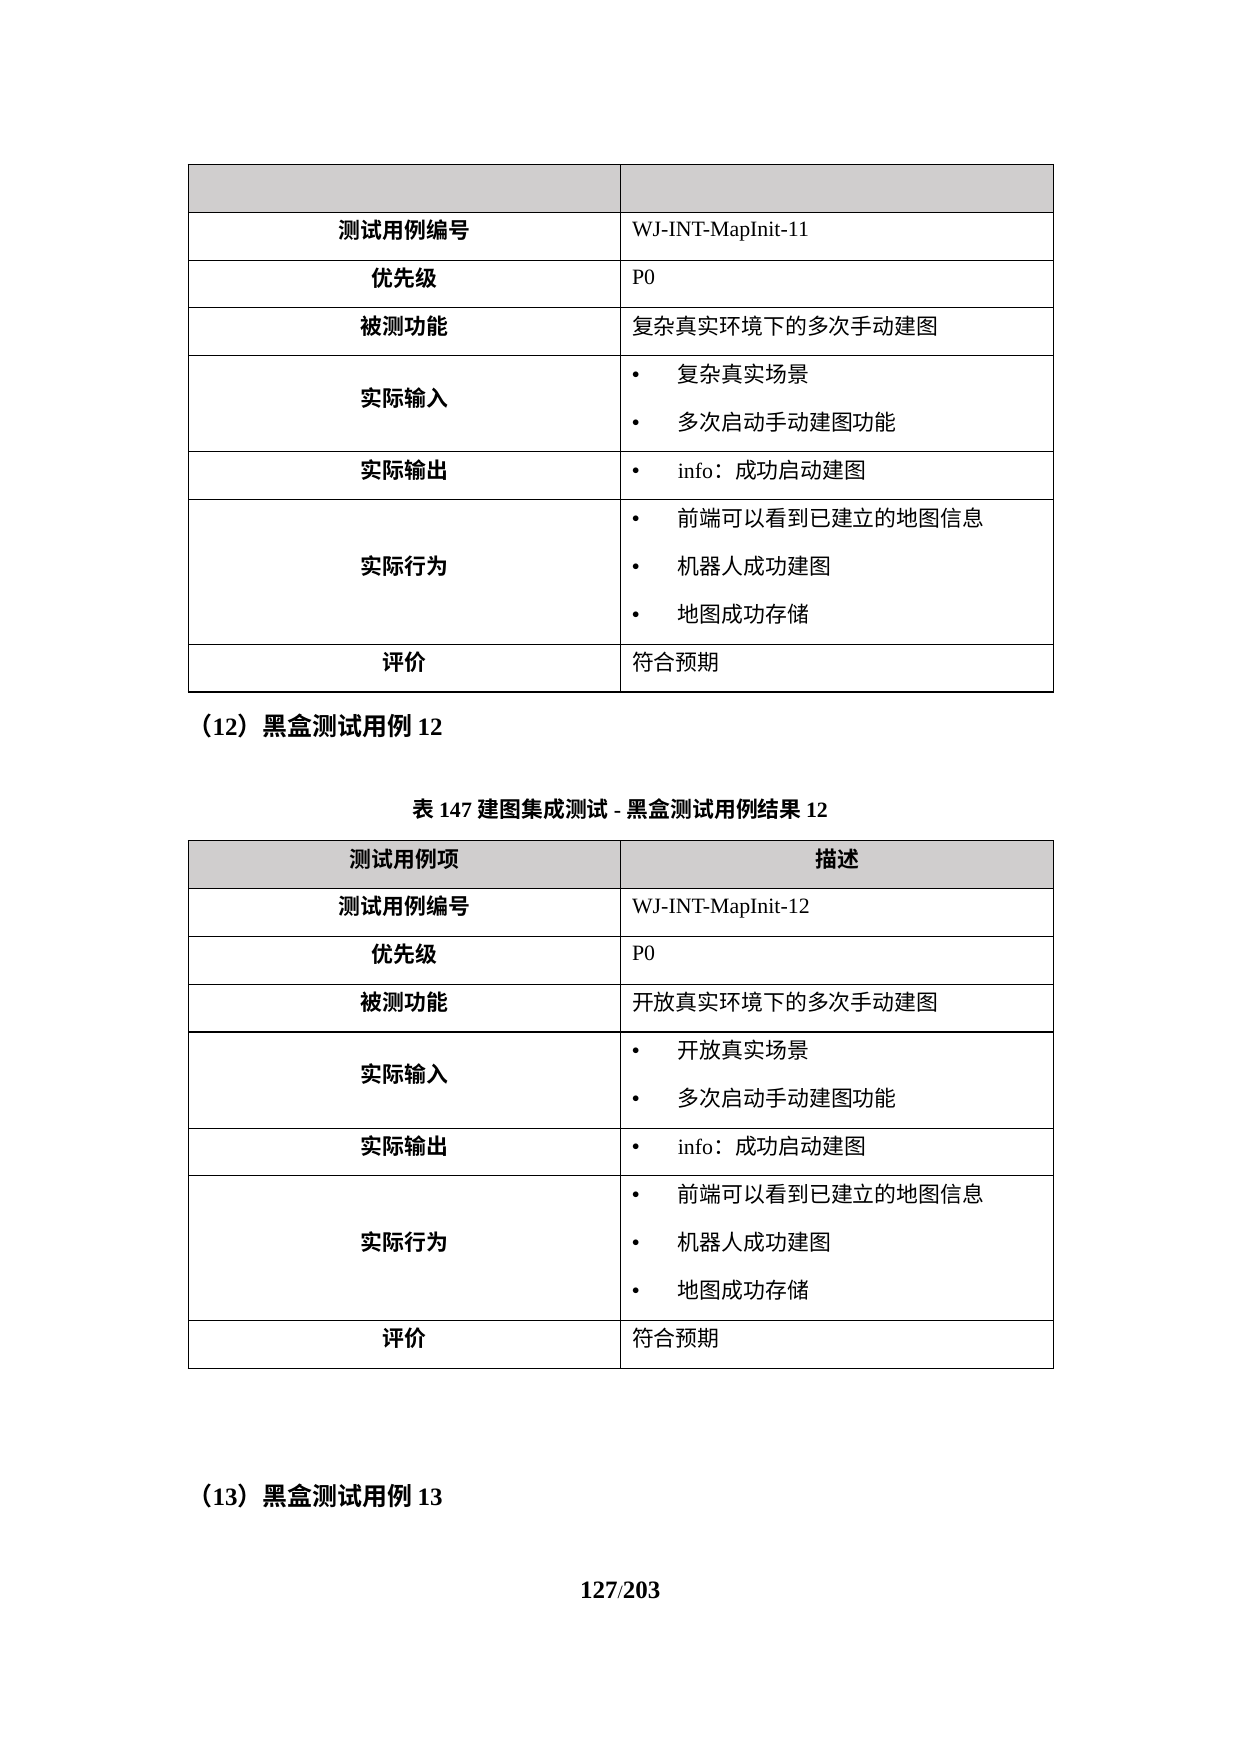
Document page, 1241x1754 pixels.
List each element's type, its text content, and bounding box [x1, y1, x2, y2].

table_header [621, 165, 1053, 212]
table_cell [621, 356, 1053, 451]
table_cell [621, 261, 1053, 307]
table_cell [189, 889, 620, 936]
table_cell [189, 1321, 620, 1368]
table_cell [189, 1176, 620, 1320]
text （12）黑盒测试用例12 [187, 692, 1053, 757]
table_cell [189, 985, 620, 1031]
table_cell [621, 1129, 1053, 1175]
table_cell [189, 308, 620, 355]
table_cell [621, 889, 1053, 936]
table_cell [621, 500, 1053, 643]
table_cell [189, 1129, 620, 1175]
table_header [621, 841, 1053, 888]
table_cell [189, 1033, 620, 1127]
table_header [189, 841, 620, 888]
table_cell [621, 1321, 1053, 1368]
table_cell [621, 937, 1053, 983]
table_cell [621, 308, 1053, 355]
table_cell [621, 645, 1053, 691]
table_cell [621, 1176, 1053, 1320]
text （13）黑盒测试用例13 [187, 1462, 1053, 1527]
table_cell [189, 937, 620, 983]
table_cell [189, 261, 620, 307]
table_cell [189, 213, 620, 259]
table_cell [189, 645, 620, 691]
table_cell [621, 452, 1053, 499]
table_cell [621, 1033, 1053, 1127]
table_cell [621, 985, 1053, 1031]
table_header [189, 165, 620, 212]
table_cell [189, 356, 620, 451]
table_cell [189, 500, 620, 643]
text 表147 建图集成测试 - 黑盒测试用例结果12 [187, 792, 1053, 824]
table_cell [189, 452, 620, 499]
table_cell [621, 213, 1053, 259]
